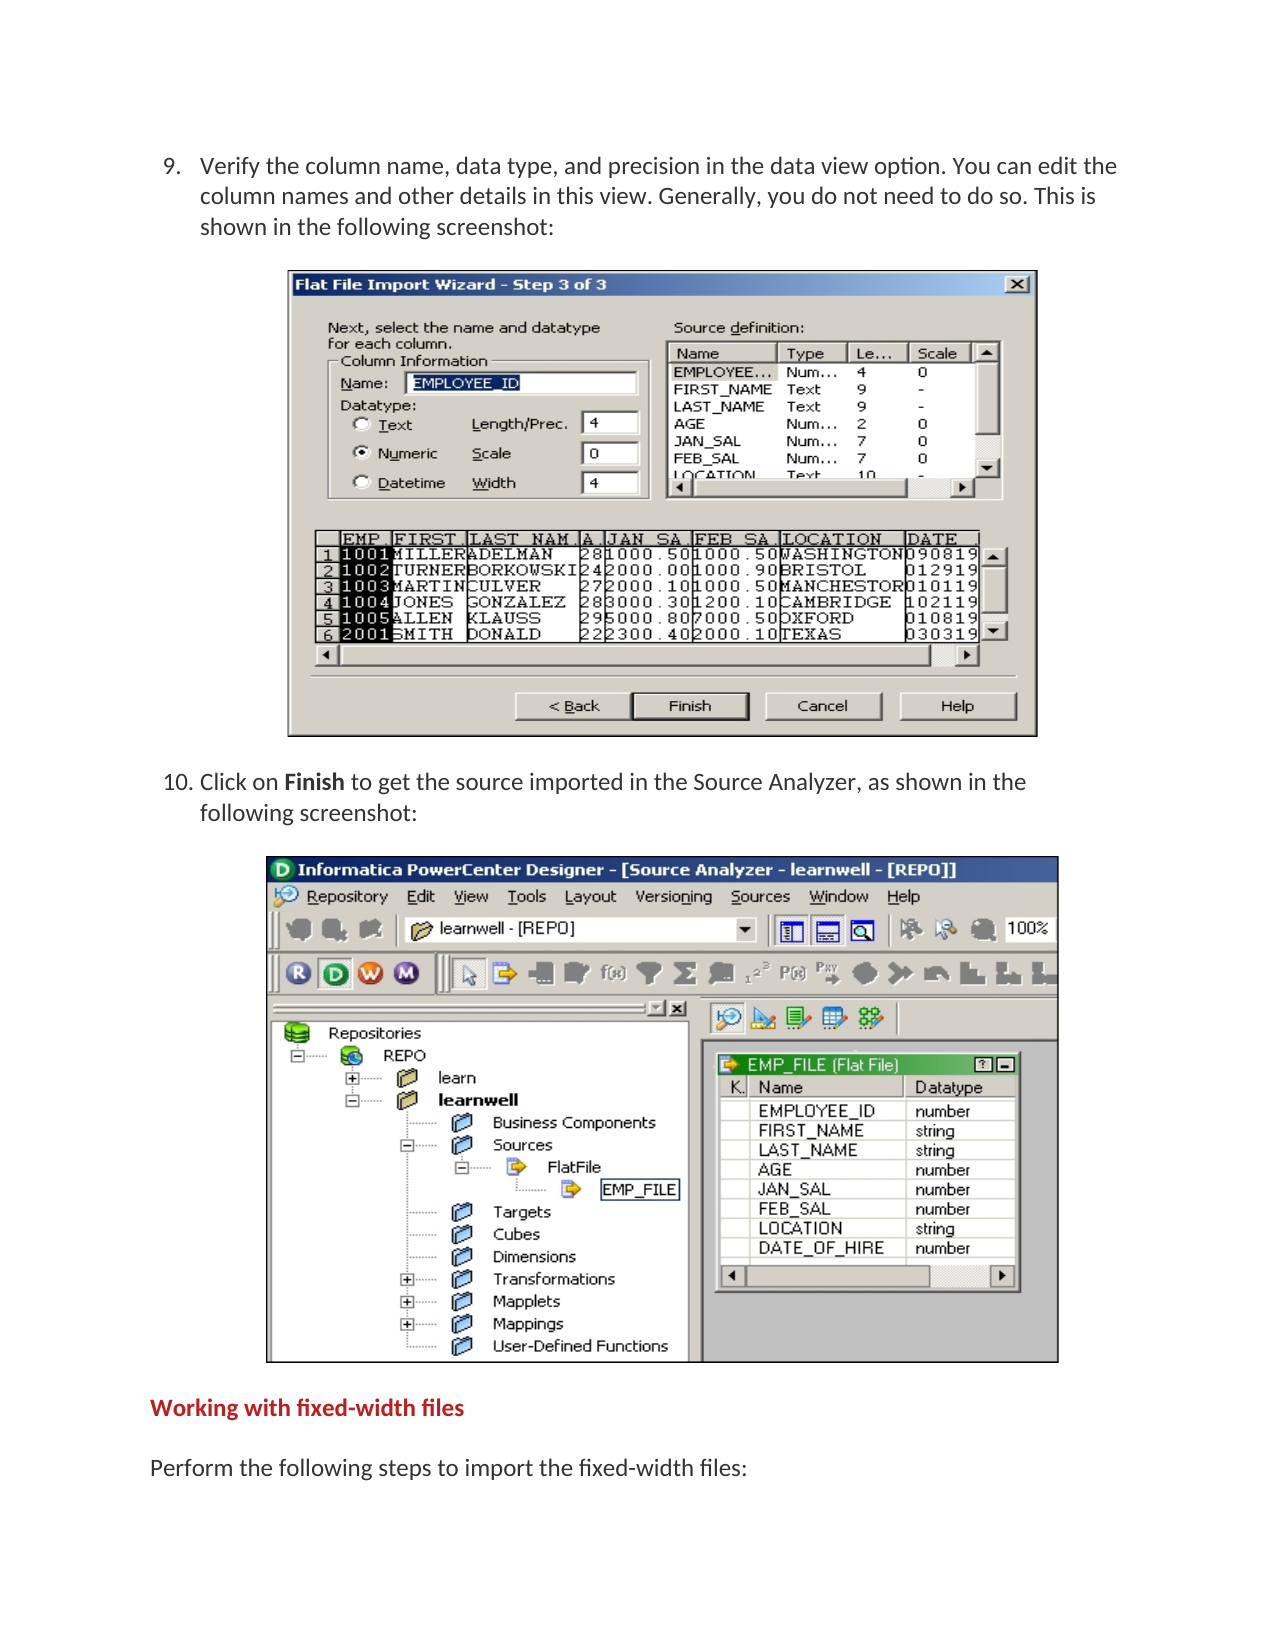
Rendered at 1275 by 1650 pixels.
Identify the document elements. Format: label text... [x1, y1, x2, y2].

text Perform the following steps to import the fixed-width files: [150, 1452, 1125, 1482]
list Click on Finish to get the source imported in the Source Analyzer, as shown in the following screenshot: [162, 766, 1125, 827]
picture [266, 856, 1059, 1363]
text Working with fixed-width files [150, 1392, 1125, 1423]
picture [287, 270, 1038, 737]
list Verify the column name, data type, and precision in the data view option. You can edit the column names and other details in this view. Generally, you do not need to do so. This is shown in the following screenshot: [162, 150, 1125, 242]
